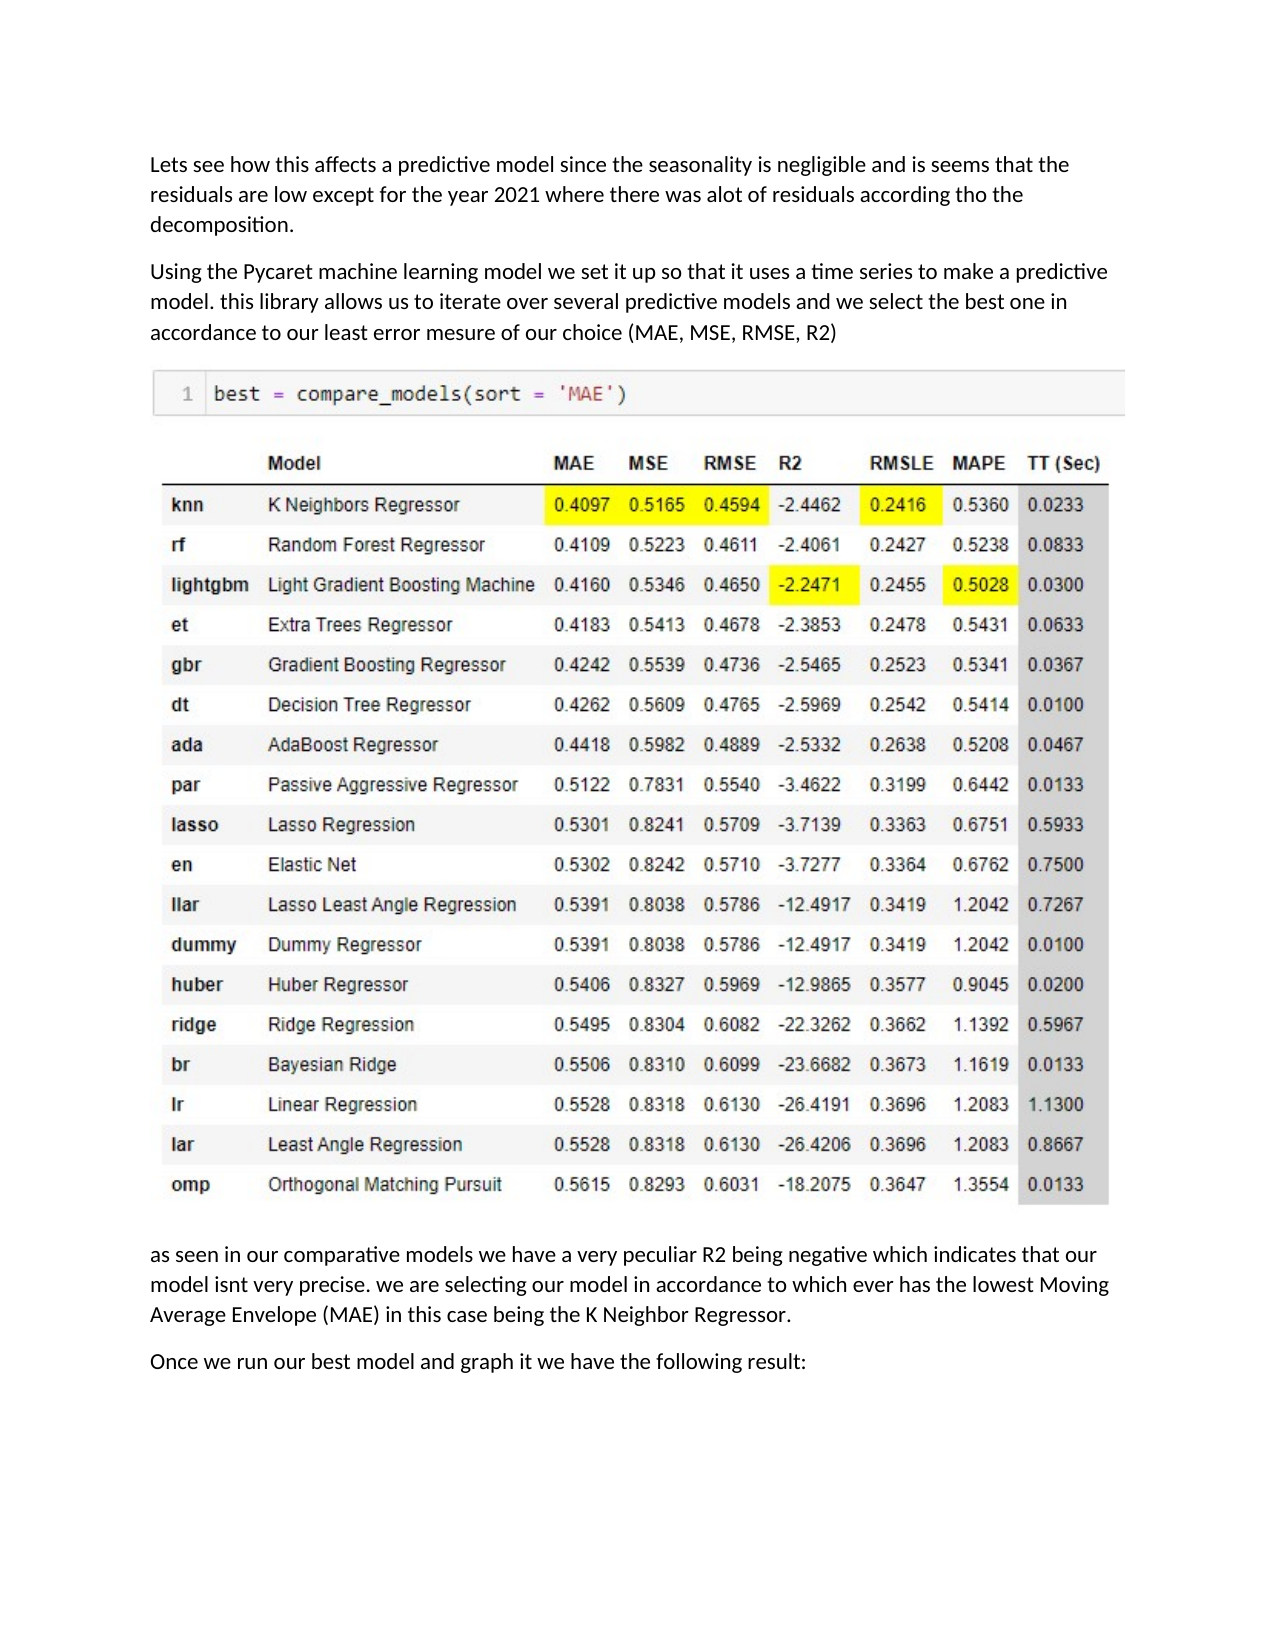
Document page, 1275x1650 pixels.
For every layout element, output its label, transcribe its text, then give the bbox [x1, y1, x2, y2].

text Once we run our best model and graph it we have the following result: [150, 1347, 1125, 1376]
text as seen in our comparative models we have a very peculiar R2 being negative which indicates that our model isnt very precise. we are selecting our model in accordance to which ever has the lowest Moving Average Envelope (MAE) in this case being the K Neighbor Regressor. [150, 1240, 1125, 1329]
text Lets see how this affects a predictive model since the seasonality is negligible and is seems that the residuals are low except for the year 2021 where there was alot of residuals according tho the decomposition. [150, 150, 1125, 238]
picture [150, 364, 1125, 1222]
text Using the Pycaret machine learning model we set it up so that it uses a time series to make a predictive model. this library allows us to iterate over several predictive models and we select the best one in accordance to our least error mesure of our choice (MAE, MSE, RMSE, R2) [150, 257, 1125, 346]
